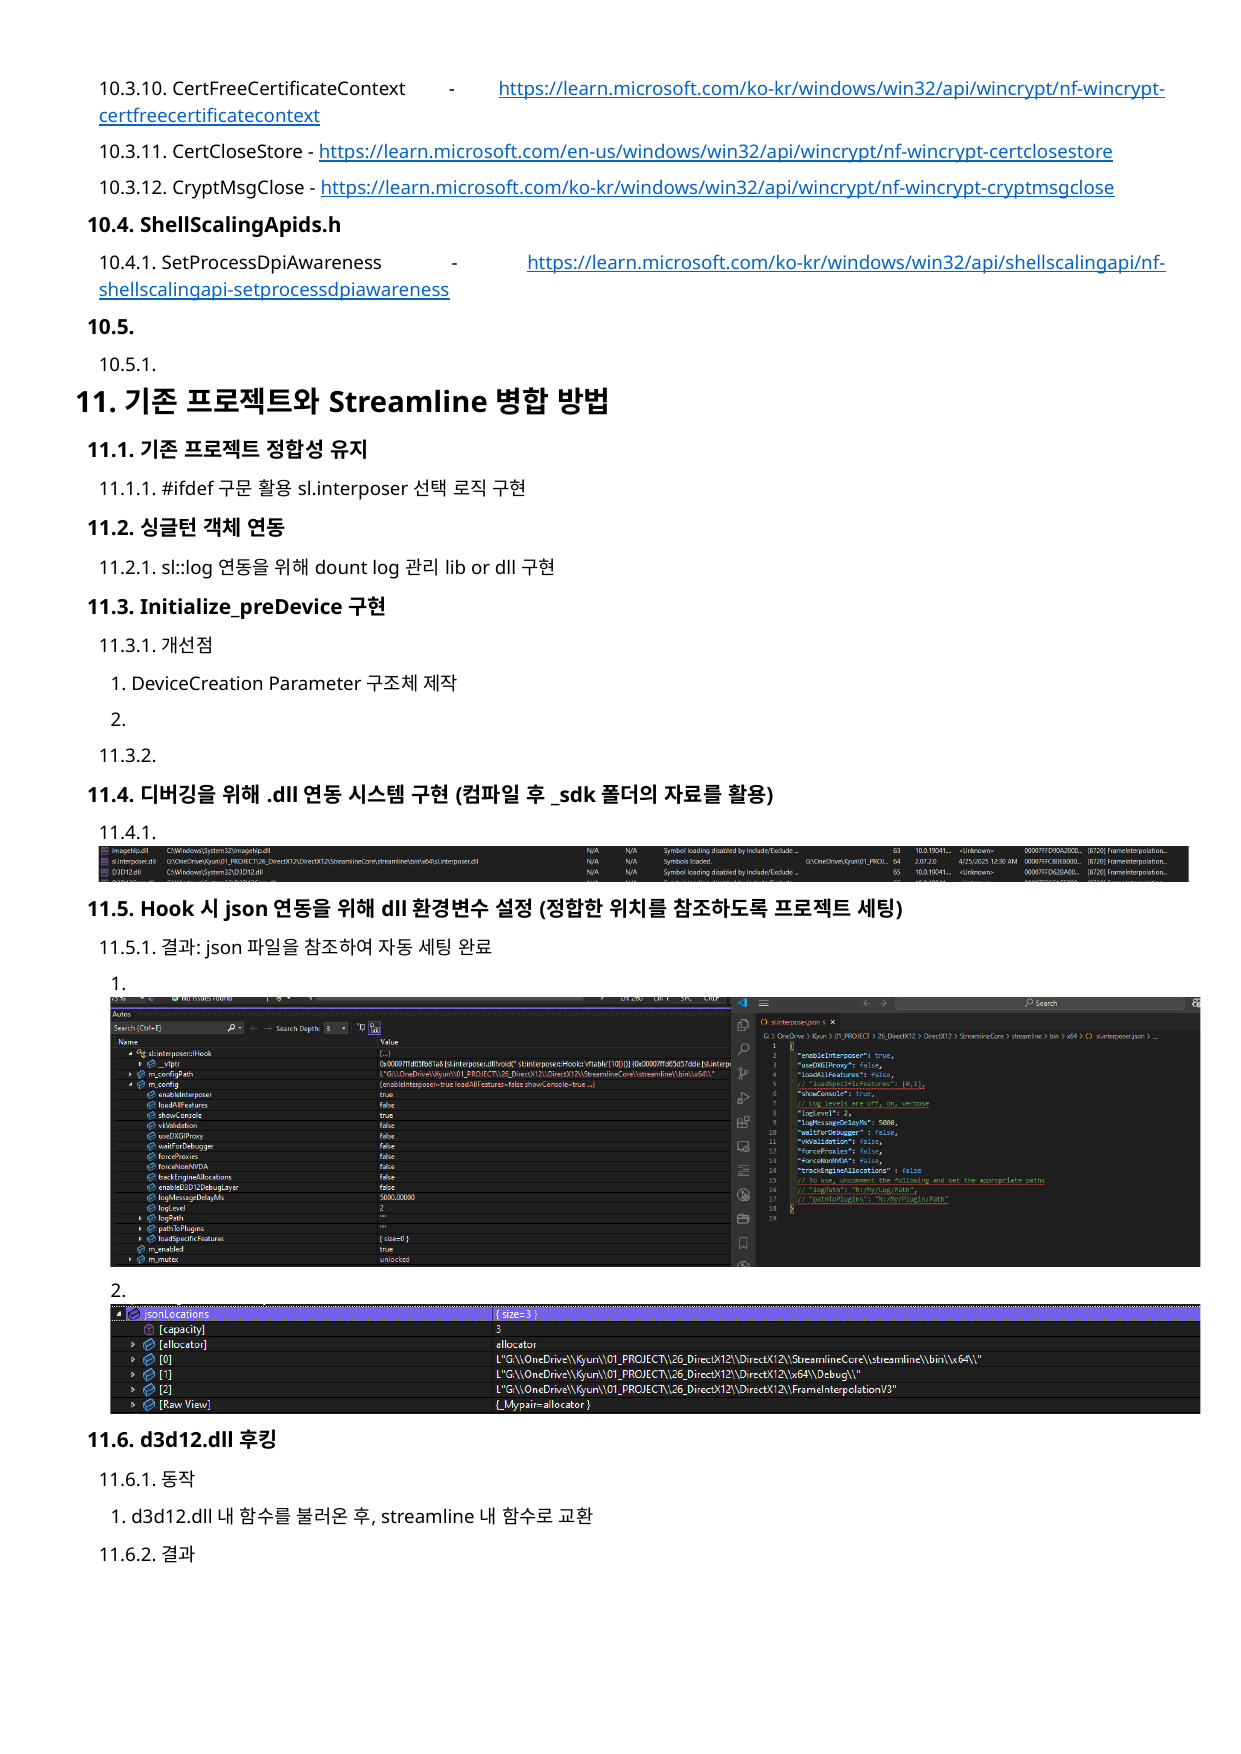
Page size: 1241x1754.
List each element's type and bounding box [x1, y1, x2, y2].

picture [110, 1304, 1201, 1414]
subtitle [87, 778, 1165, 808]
picture [110, 997, 1201, 1267]
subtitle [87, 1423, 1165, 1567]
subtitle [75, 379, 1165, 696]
picture [98, 846, 1189, 882]
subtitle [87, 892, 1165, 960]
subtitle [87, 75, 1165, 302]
